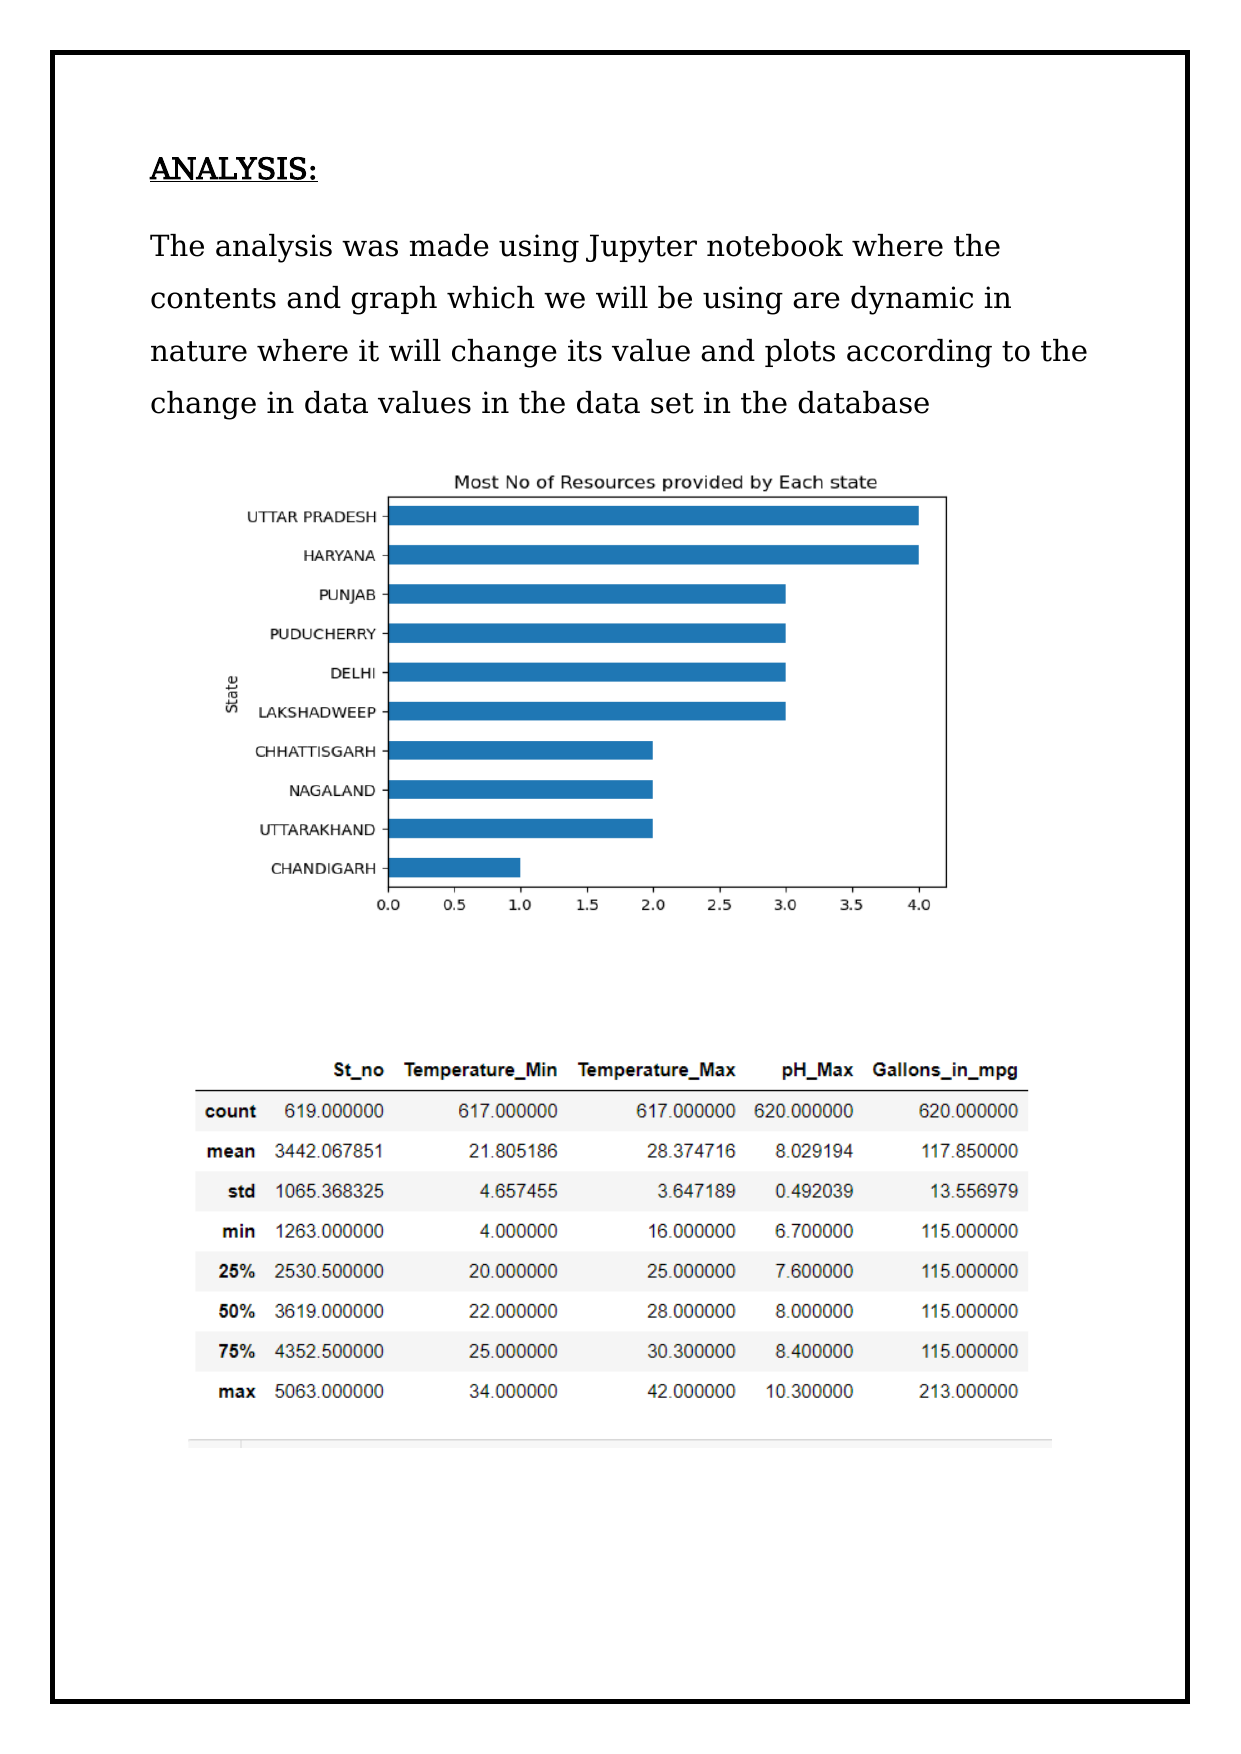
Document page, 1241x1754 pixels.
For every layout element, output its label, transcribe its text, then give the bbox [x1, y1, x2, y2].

picture [188, 1050, 1052, 1448]
text The analysis was made using Jupyter notebook where the contents and graph which we will be using are dynamic in nature where it will change its value and plots according to the change in data values in the data set in the database [150, 227, 1090, 420]
text ANALYSIS: [150, 150, 1090, 185]
picture [203, 462, 1037, 934]
